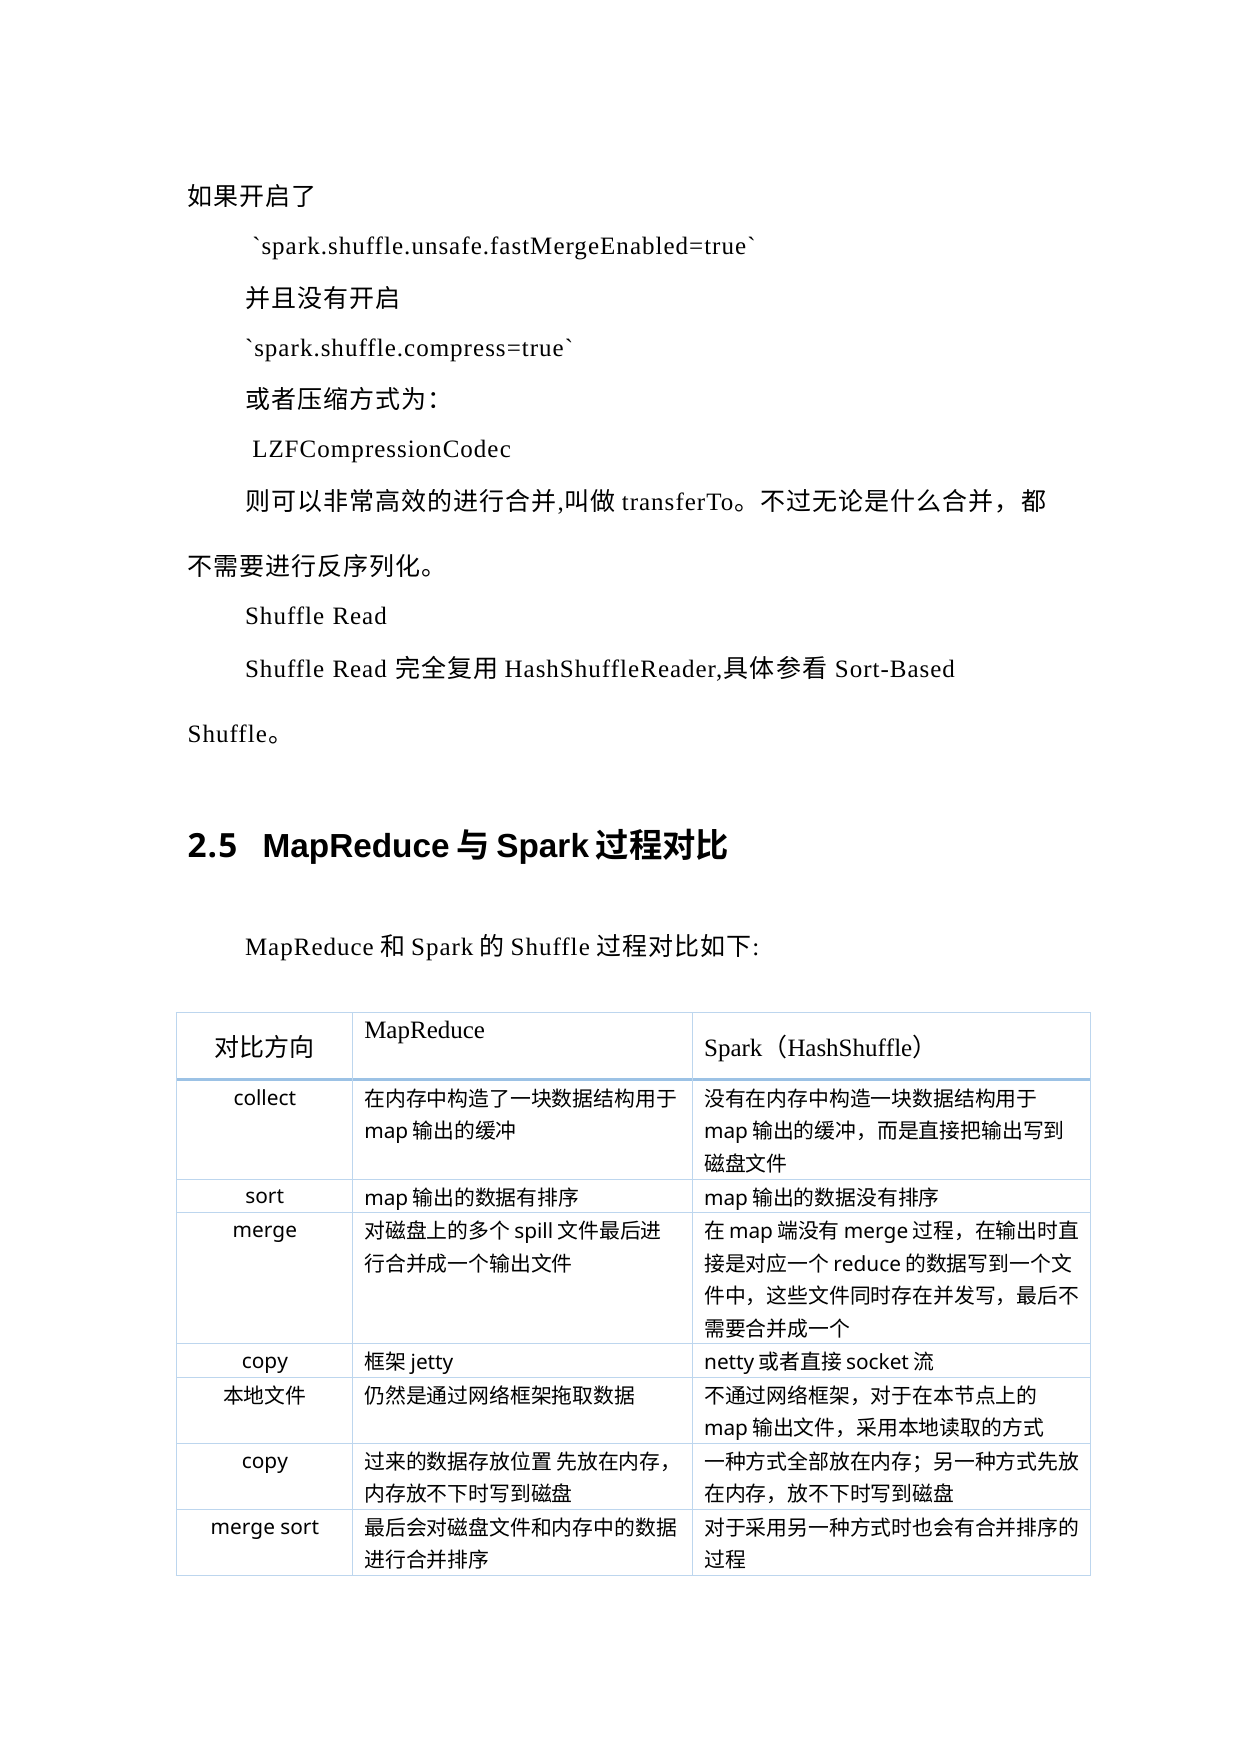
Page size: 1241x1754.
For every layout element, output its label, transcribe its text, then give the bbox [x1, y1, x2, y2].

table_cell map输出的数据没有排序 [693, 1180, 1090, 1212]
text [187, 162, 1053, 227]
table_cell merge [177, 1213, 352, 1343]
table_cell sort [177, 1180, 352, 1212]
table_cell 最后会对磁盘文件和内存中的数据进行合并排序 [353, 1510, 692, 1575]
table_header MapReduce [353, 1013, 692, 1078]
table_cell collect [177, 1081, 352, 1179]
table_cell 对于采用另一种方式时也会有合并排序的过程 [693, 1510, 1090, 1575]
table_cell 过来的数据存放位置 先放在内存，内存放不下时写到磁盘 [353, 1444, 692, 1509]
table_cell map输出的数据有排序 [353, 1180, 692, 1212]
table_cell 本地文件 [177, 1378, 352, 1443]
table_cell netty或者直接socket流 [693, 1344, 1090, 1377]
table_cell copy [177, 1444, 352, 1509]
text 则可以非常高效的进行合并,叫做transferTo。不过无论是什么合并，都不需要进行反序列化。 [187, 467, 1053, 597]
text Shuffle Read 完全复用HashShuffleReader,具体参看 Sort-Based Shuffle。 [187, 634, 1053, 764]
table_cell merge sort [177, 1510, 352, 1575]
table_header 对比方向 [177, 1013, 352, 1078]
table_cell 不通过网络框架，对于在本节点上的map输出文件，采用本地读取的方式 [693, 1378, 1090, 1443]
table_cell 框架 jetty [353, 1344, 692, 1377]
table_cell 在内存中构造了一块数据结构用于map输出的缓冲 [353, 1081, 692, 1179]
text LZFCompressionCodec [187, 432, 1053, 465]
table_cell copy [177, 1344, 352, 1377]
text Shuffle Read [187, 599, 1053, 632]
table_header Spark（HashShuffle） [693, 1013, 1090, 1078]
table_cell 在map端没有merge过程，在输出时直接是对应一个reduce的数据写到一个文件中，这些文件同时存在并发写，最后不需要合并成一个 [693, 1213, 1090, 1343]
table_cell 一种方式全部放在内存；另一种方式先放在内存，放不下时写到磁盘 [693, 1444, 1090, 1509]
text `spark.shuffle.compress=true` [187, 331, 1053, 363]
table_cell 仍然是通过网络框架拖取数据 [353, 1378, 692, 1443]
table_cell 对磁盘上的多个spill文件最后进行合并成一个输出文件 [353, 1213, 692, 1343]
text MapReduce和Spark的Shuffle过程对比如下: [187, 912, 1053, 977]
table_cell 没有在内存中构造一块数据结构用于map输出的缓冲，而是直接把输出写到磁盘文件 [693, 1081, 1090, 1179]
text 或者压缩方式为： [187, 365, 1053, 430]
text 并且没有开启 [187, 264, 1053, 329]
subtitle MapReduce与Spark过程对比 [187, 811, 1053, 876]
text `spark.shuffle.unsafe.fastMergeEnabled=true` [187, 229, 1053, 262]
